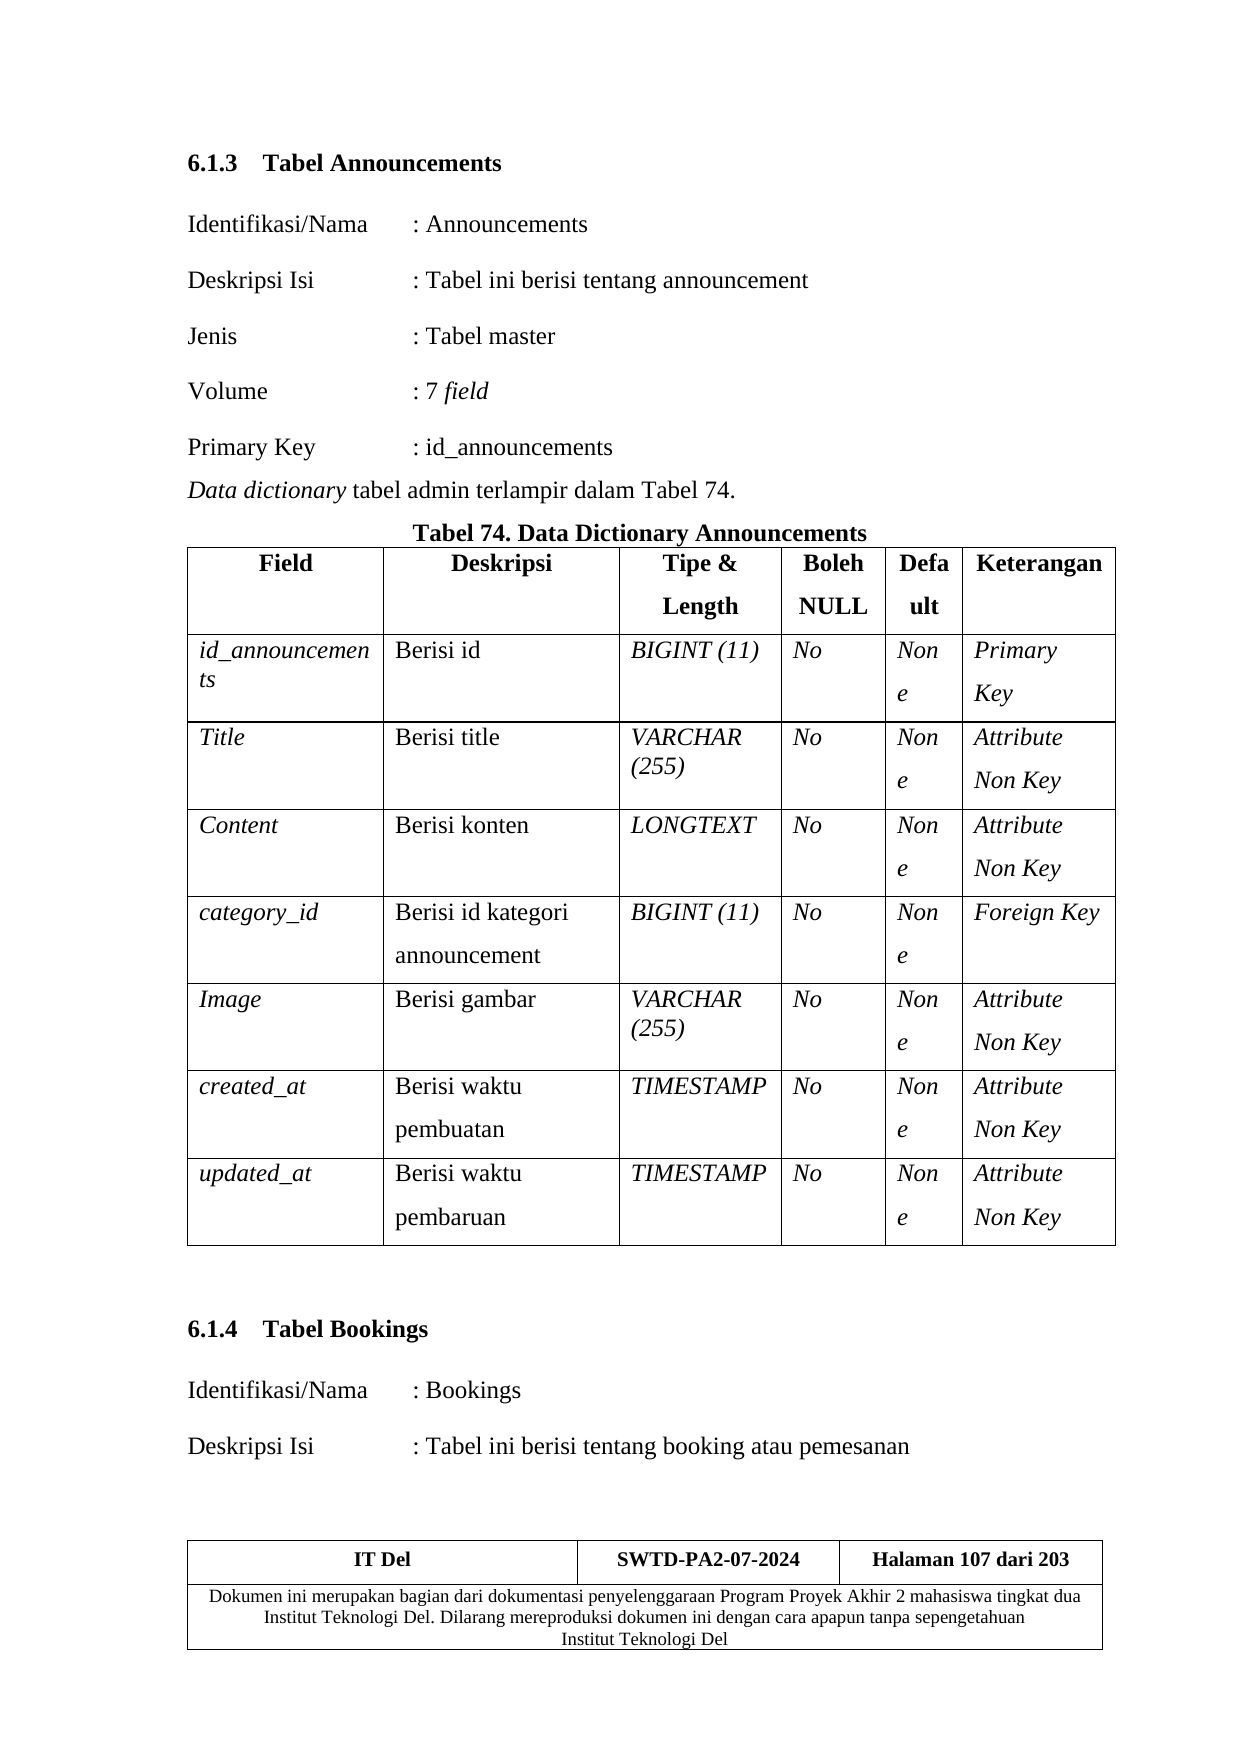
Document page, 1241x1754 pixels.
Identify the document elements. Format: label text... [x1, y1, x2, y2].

subtitle Tabel Announcements [187, 148, 1092, 176]
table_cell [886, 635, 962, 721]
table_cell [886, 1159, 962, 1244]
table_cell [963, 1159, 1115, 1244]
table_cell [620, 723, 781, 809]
text Identifikasi/Nama : Bookings [187, 1376, 1092, 1404]
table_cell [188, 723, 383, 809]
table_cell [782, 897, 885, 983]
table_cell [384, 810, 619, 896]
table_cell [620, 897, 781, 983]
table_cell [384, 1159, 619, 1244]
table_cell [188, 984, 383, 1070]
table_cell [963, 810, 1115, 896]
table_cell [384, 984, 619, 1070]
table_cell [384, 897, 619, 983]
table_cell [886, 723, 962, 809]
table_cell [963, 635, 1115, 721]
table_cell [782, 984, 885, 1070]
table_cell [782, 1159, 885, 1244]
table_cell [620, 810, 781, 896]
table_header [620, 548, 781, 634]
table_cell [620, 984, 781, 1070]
subtitle Tabel Bookings [187, 1314, 1092, 1342]
text Tabel 74. Data Dictionary Announcements [187, 518, 1092, 547]
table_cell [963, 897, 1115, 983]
text Identifikasi/Nama : Announcements [187, 209, 1092, 238]
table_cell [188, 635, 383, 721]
text Deskripsi Isi : Tabel ini berisi tentang booking atau pemesanan [187, 1431, 1092, 1460]
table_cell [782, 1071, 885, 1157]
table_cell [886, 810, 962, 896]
text Jenis : Tabel master [187, 321, 1092, 349]
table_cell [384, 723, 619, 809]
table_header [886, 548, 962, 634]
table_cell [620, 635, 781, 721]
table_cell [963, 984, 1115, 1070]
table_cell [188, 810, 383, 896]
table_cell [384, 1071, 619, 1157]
text Primary Key : id_announcements [187, 432, 1092, 461]
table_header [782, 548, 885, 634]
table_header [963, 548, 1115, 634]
text Deskripsi Isi : Tabel ini berisi tentang announcement [187, 265, 1092, 294]
text Data dictionary tabel admin terlampir dalam Tabel 74. [187, 475, 1092, 504]
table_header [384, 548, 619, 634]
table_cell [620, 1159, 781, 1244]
text Volume : 7 field [187, 376, 1092, 405]
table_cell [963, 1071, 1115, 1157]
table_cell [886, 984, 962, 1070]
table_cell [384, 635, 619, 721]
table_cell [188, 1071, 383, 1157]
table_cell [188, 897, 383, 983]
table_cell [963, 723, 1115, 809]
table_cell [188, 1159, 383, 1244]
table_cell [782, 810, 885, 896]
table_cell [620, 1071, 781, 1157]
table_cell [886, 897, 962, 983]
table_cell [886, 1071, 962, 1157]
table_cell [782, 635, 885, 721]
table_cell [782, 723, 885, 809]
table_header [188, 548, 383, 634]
